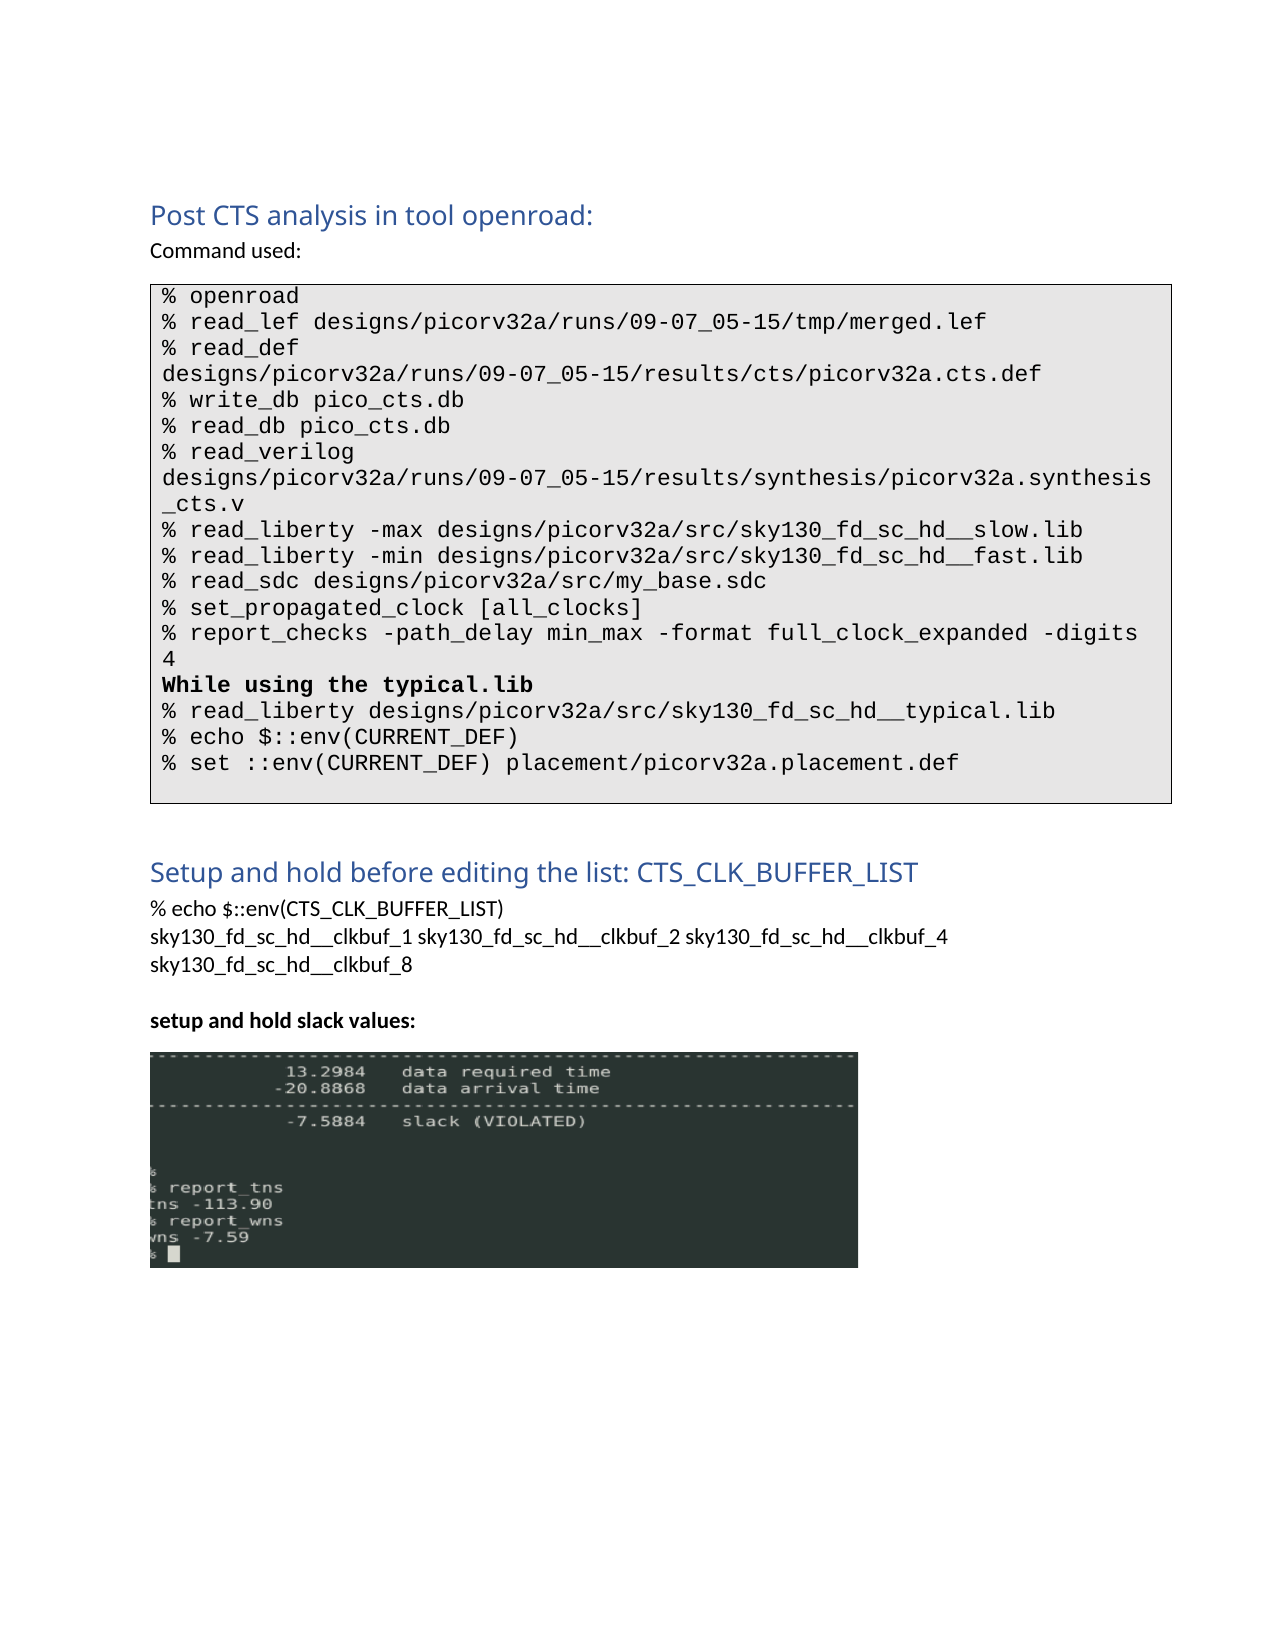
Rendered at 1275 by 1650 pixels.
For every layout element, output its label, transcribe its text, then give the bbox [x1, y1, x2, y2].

subtitle Post CTS analysis in tool openroad: [150, 197, 1125, 234]
text % echo $::env(CTS_CLK_BUFFER_LIST) [150, 894, 1125, 922]
subtitle Setup and hold before editing the list: CTS_CLK_BUFFER_LIST [150, 854, 1125, 891]
table_header % openroad % read_lef designs/picorv32a/runs/09-07_05-15/tmp/merged.lef % read_def designs/picorv32a/runs/09-07_05-15/results/cts/picorv32a.cts.def % write_db pico_cts.db % read_db pico_cts.db % read_verilog designs/picorv32a/runs/09-07_05-15/results/synthesis/picorv32a.synthesis_cts.v % read_liberty -max designs/picorv32a/src/sky130_fd_sc_hd__slow.lib % read_liberty -min designs/picorv32a/src/sky130_fd_sc_hd__fast.lib % read_sdc designs/picorv32a/src/my_base.sdc % set_propagated_clock [all_clocks] % report_checks -path_delay min_max -format full_clock_expanded -digits 4 While using the typical.lib % read_liberty designs/picorv32a/src/sky130_fd_sc_hd__typical.lib % echo $::env(CURRENT_DEF) % set ::env(CURRENT_DEF) placement/picorv32a.placement.def [151, 285, 1171, 803]
text sky130_fd_sc_hd__clkbuf_1 sky130_fd_sc_hd__clkbuf_2 sky130_fd_sc_hd__clkbuf_4 sky130_fd_sc_hd__clkbuf_8 [150, 922, 1125, 978]
picture [150, 1052, 859, 1268]
text Command used: [150, 237, 1125, 265]
text setup and hold slack values: [150, 1006, 1125, 1034]
